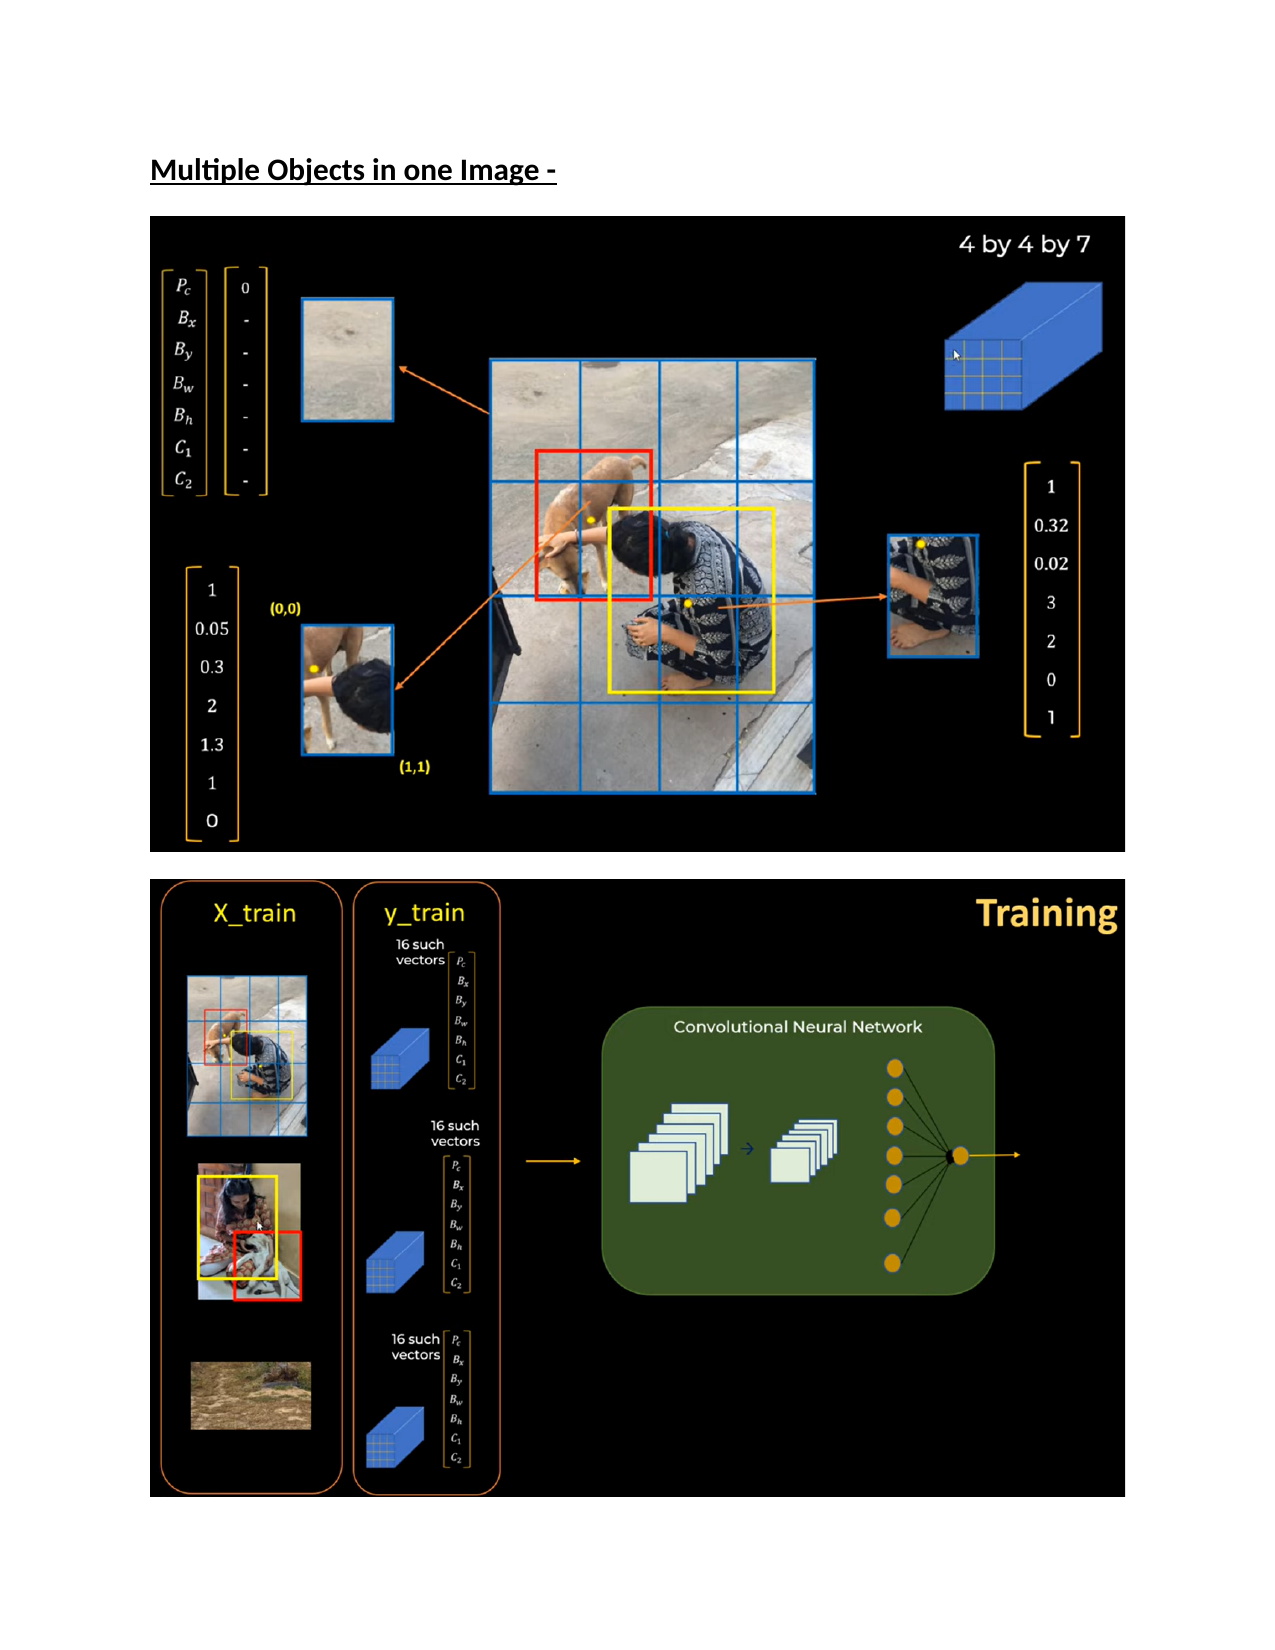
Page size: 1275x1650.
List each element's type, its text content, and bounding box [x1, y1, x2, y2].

picture [150, 879, 1125, 1497]
text Multiple Objects in one Image - [150, 150, 1125, 188]
picture [150, 216, 1125, 852]
